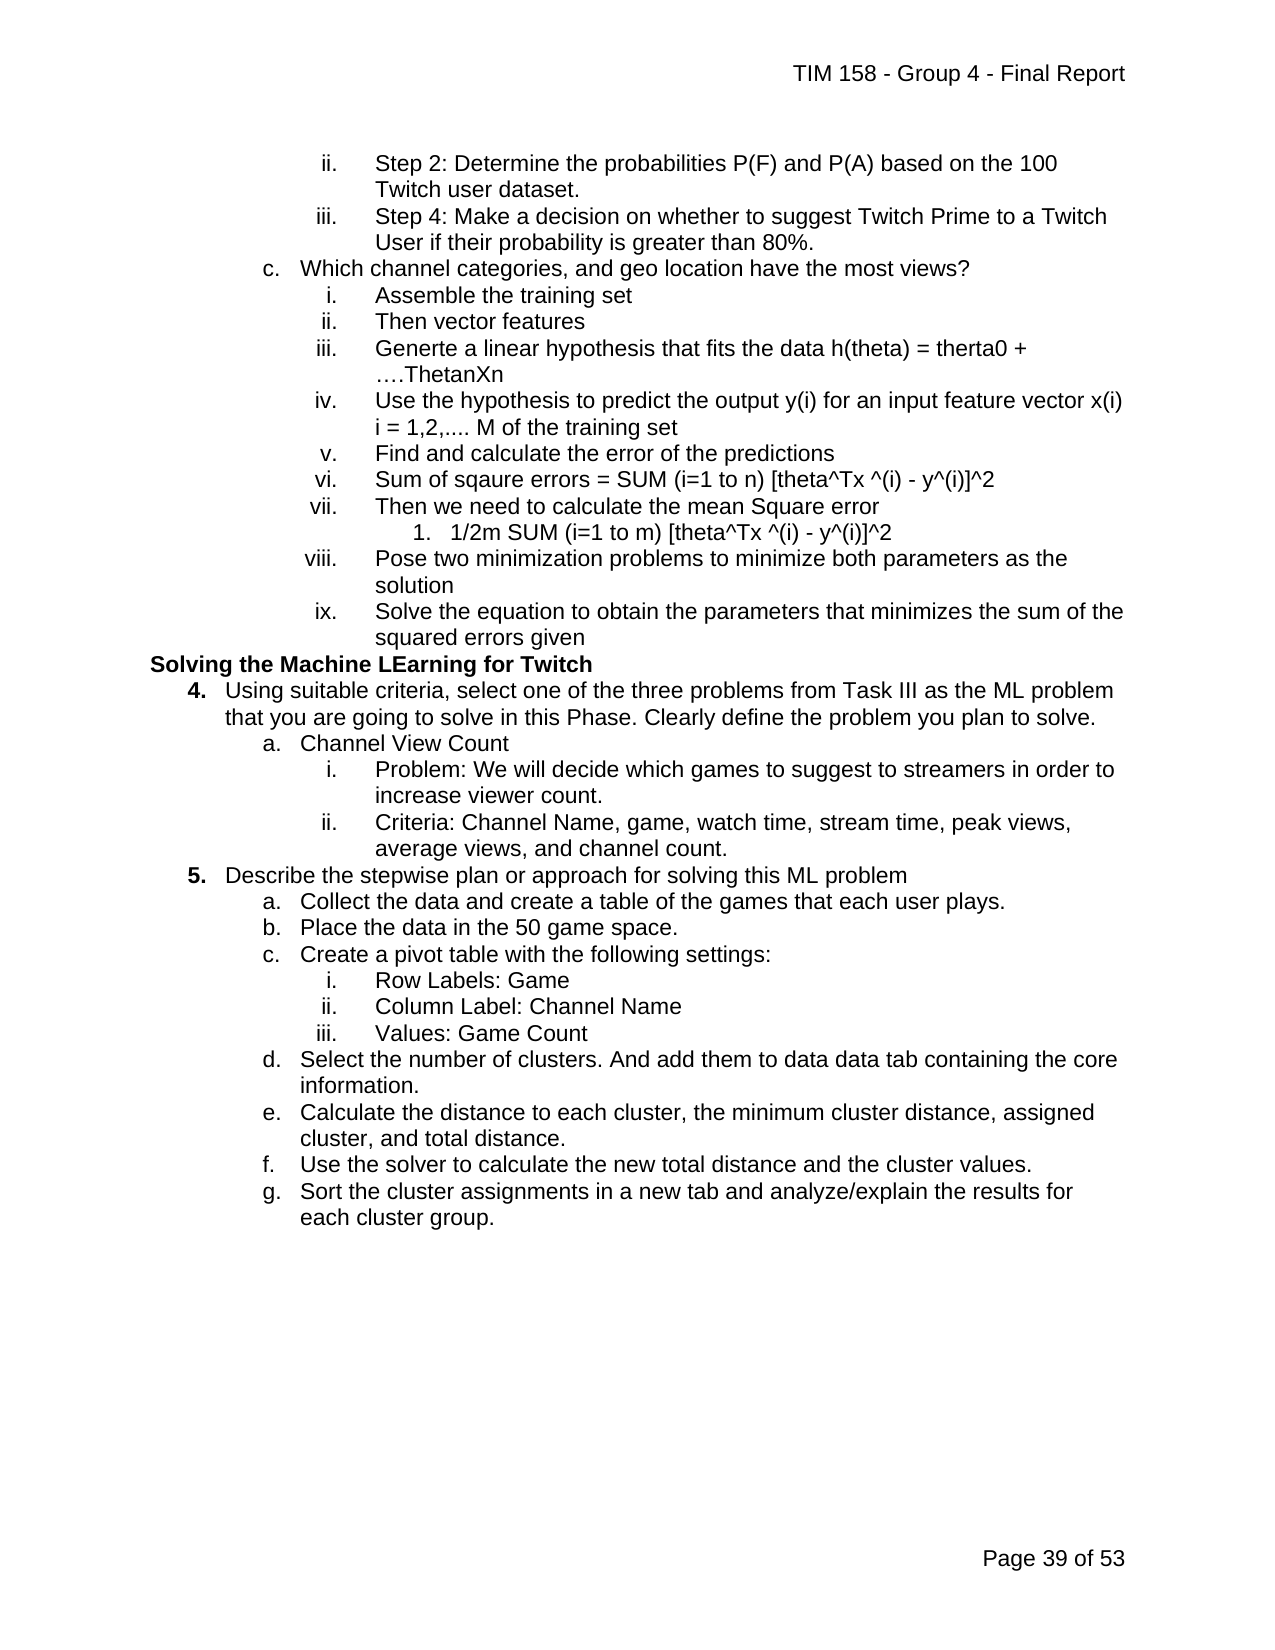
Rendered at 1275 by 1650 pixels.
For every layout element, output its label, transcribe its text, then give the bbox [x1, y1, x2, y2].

list Using suitable criteria, select one of the three problems from Task III as the ML problem that you are going to solve in this Phase. Clearly define the problem you plan to solve. [187, 677, 1125, 730]
list Values: Game Count [337, 1020, 1125, 1046]
list Sum of sqaure errors = SUM (i=1 to n) [theta^Tx ^(i) - y^(i)]^2 [337, 466, 1125, 493]
list Sort the cluster assignments in a new tab and analyze/explain the results for each cluster group. [262, 1178, 1125, 1231]
list Step 2: Determine the probabilities P(F) and P(A) based on the 100 Twitch user dataset. [337, 150, 1125, 203]
list Generte a linear hypothesis that fits the data h(theta) = therta0 + ….ThetanXn [337, 334, 1125, 387]
list Column Label: Channel Name [337, 993, 1125, 1020]
list Step 4: Make a decision on whether to suggest Twitch Prime to a Twitch User if their probability is greater than 80%. [337, 203, 1125, 255]
list Channel View Count [262, 730, 1125, 756]
text Solving the Machine LEarning for Twitch [150, 651, 1125, 677]
list Criteria: Channel Name, game, watch time, stream time, peak views, average views, and channel count. [337, 809, 1125, 862]
list Then we need to calculate the mean Square error [337, 493, 1125, 519]
list Which channel categories, and geo location have the most views? [262, 255, 1125, 282]
list Problem: We will decide which games to suggest to streamers in order to increase viewer count. [337, 756, 1125, 809]
list Use the solver to calculate the new total distance and the cluster values. [262, 1151, 1125, 1178]
list Row Labels: Game [337, 967, 1125, 993]
list Describe the stepwise plan or approach for solving this ML problem [187, 862, 1125, 888]
list Use the hypothesis to predict the output y(i) for an input feature vector x(i) i = 1,2,.... M of the training set [337, 387, 1125, 440]
list Create a pivot table with the following settings: [262, 941, 1125, 967]
list 1/2m SUM (i=1 to m) [theta^Tx ^(i) - y^(i)]^2 [412, 519, 1125, 545]
list Place the data in the 50 game space. [262, 914, 1125, 941]
list Collect the data and create a table of the games that each user plays. [262, 888, 1125, 914]
list Calculate the distance to each cluster, the minimum cluster distance, assigned cluster, and total distance. [262, 1099, 1125, 1151]
list Then vector features [337, 308, 1125, 334]
list Find and calculate the error of the predictions [337, 440, 1125, 466]
list Solve the equation to obtain the parameters that minimizes the sum of the squared errors given [337, 598, 1125, 651]
list Assemble the training set [337, 282, 1125, 308]
list Pose two minimization problems to minimize both parameters as the solution [337, 545, 1125, 598]
list Select the number of clusters. And add them to data data tab containing the core information. [262, 1046, 1125, 1099]
